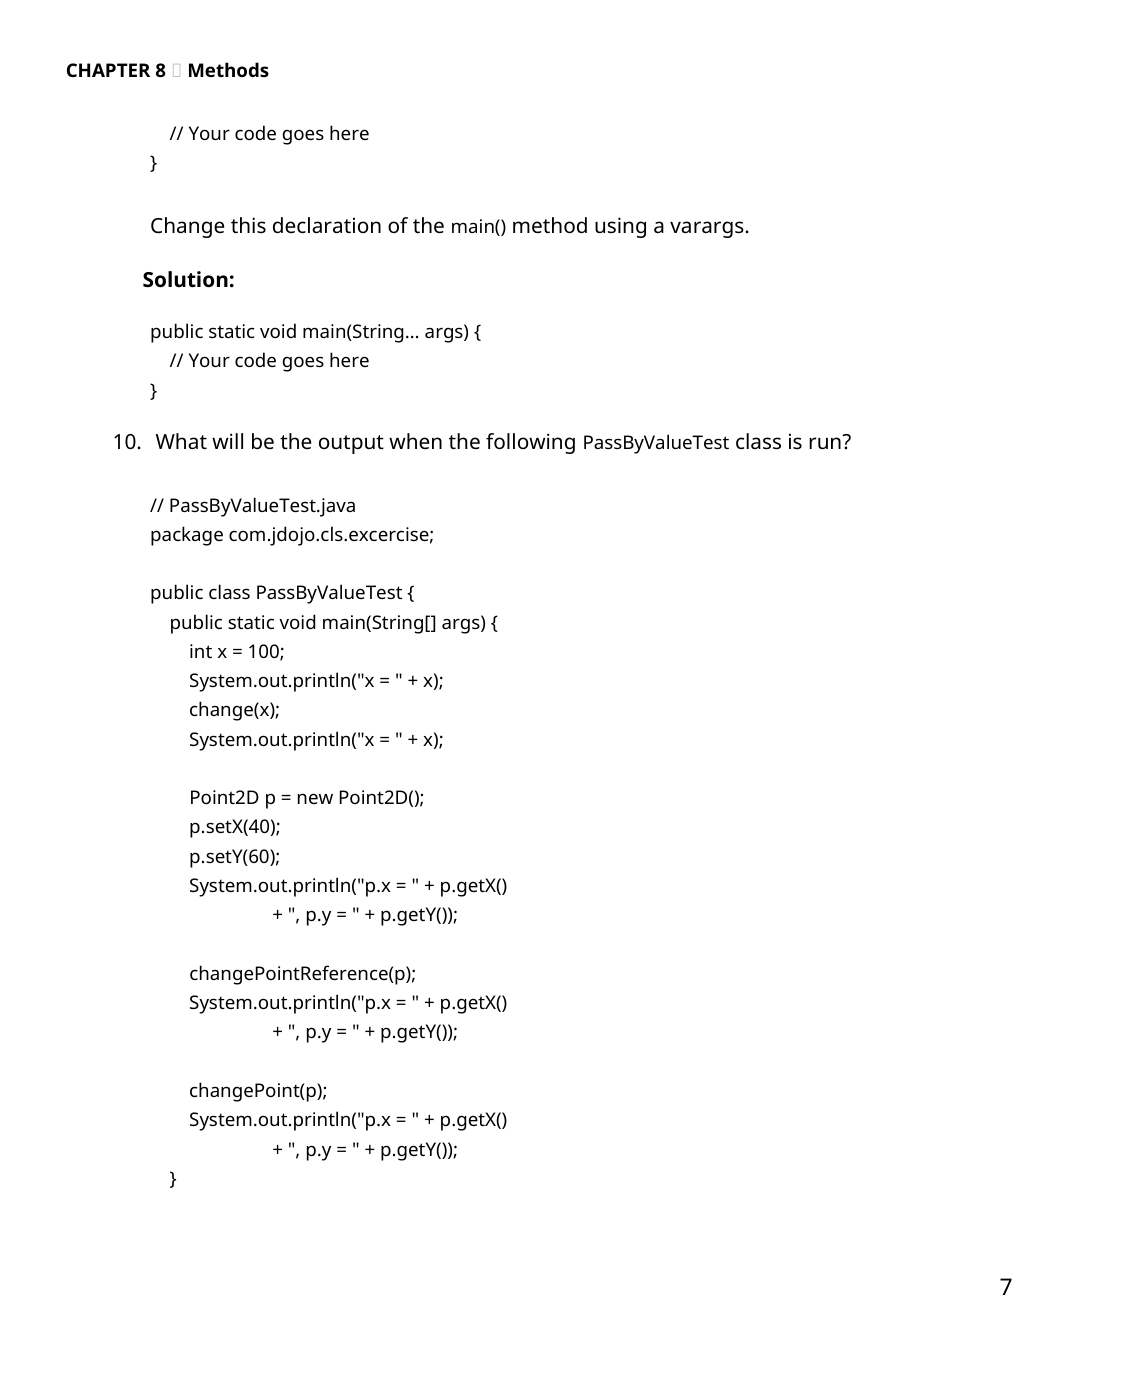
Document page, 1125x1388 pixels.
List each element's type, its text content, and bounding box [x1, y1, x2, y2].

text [112, 120, 1012, 240]
list public static void main(String… args) { // Your code goes here } [150, 318, 1003, 402]
text Solution: [142, 265, 982, 293]
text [112, 427, 1012, 1220]
